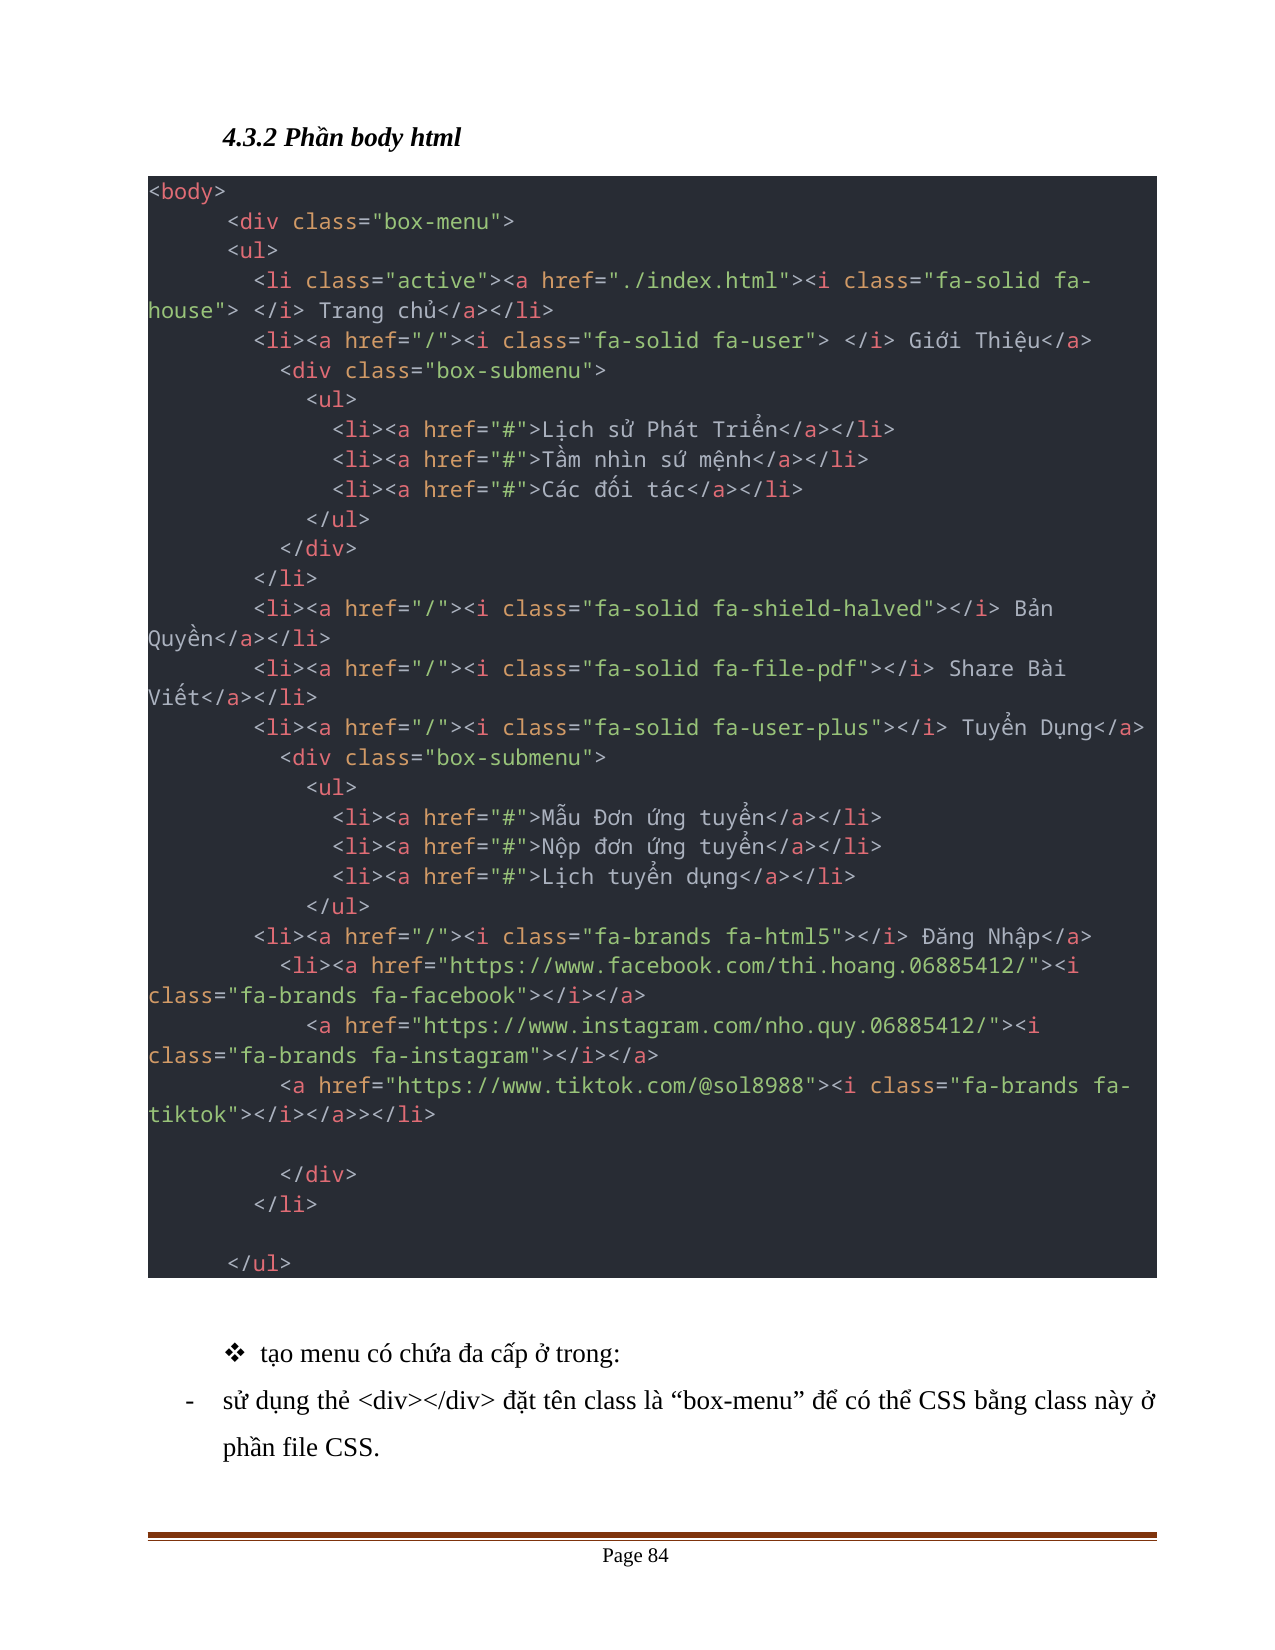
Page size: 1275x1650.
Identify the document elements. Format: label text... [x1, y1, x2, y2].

text <li><a href="#">Lịch sử Phát Triển</a></li> [148, 414, 1157, 444]
text <li class="active"><a href="./index.html"><i class="fa-solid fa-house"> </i> Trang chủ</a></li> [148, 265, 1157, 325]
text <li><a href="#">Các đối tác</a></li> [148, 474, 1157, 503]
text <li><a href="/"><i class="fa-solid fa-user-plus"></i> Tuyển Dụng</a> [148, 712, 1157, 742]
text </li> [148, 563, 1157, 593]
text <a href="https://www.instagram.com/nho.quy.06885412/"><i class="fa-brands fa-instagram"></i></a> [148, 1010, 1157, 1069]
list sử dụng thẻ <div></div> đặt tên class là “box-menu” để có thể CSS bằng class này ở phần file CSS. [185, 1384, 1157, 1462]
text <div class="box-menu"> [148, 206, 1157, 235]
text </ul> [148, 503, 1157, 533]
text <li><a href="https://www.facebook.com/thi.hoang.06885412/"><i class="fa-brands fa-facebook"></i></a> [148, 950, 1157, 1010]
text <li><a href="/"><i class="fa-solid fa-user"> </i> Giới Thiệu</a> [148, 325, 1157, 354]
text <li><a href="/"><i class="fa-brands fa-html5"></i> Đăng Nhập</a> [148, 921, 1157, 950]
text <div class="box-submenu"> [148, 742, 1157, 772]
text <li><a href="/"><i class="fa-solid fa-shield-halved"></i> Bản Quyền</a></li> [148, 593, 1157, 652]
text <body> [148, 176, 1157, 206]
text <li><a href="#">Mẫu Đơn ứng tuyển</a></li> [148, 801, 1157, 831]
text <li><a href="#">Lịch tuyển dụng</a></li> [148, 861, 1157, 891]
text <div class="box-submenu"> [148, 354, 1157, 384]
text </li> [148, 1189, 1157, 1218]
list tạo menu có chứa đa cấp ở trong: [223, 1337, 1157, 1368]
text <ul> [148, 772, 1157, 801]
subtitle Phần body html [223, 121, 1157, 152]
text <a href="https://www.tiktok.com/@sol8988"><i class="fa-brands fa-tiktok"></i></a>></li> [148, 1069, 1157, 1129]
text <li><a href="#">Nộp đơn ứng tuyển</a></li> [148, 831, 1157, 861]
text </ul> [148, 1248, 1157, 1278]
text <ul> [148, 235, 1157, 265]
text <ul> [148, 384, 1157, 414]
text </ul> [148, 891, 1157, 921]
text </div> [148, 533, 1157, 563]
text <li><a href="#">Tầm nhìn sứ mệnh</a></li> [148, 444, 1157, 474]
text <li><a href="/"><i class="fa-solid fa-file-pdf"></i> Share Bài Viết</a></li> [148, 652, 1157, 712]
text </div> [148, 1159, 1157, 1189]
